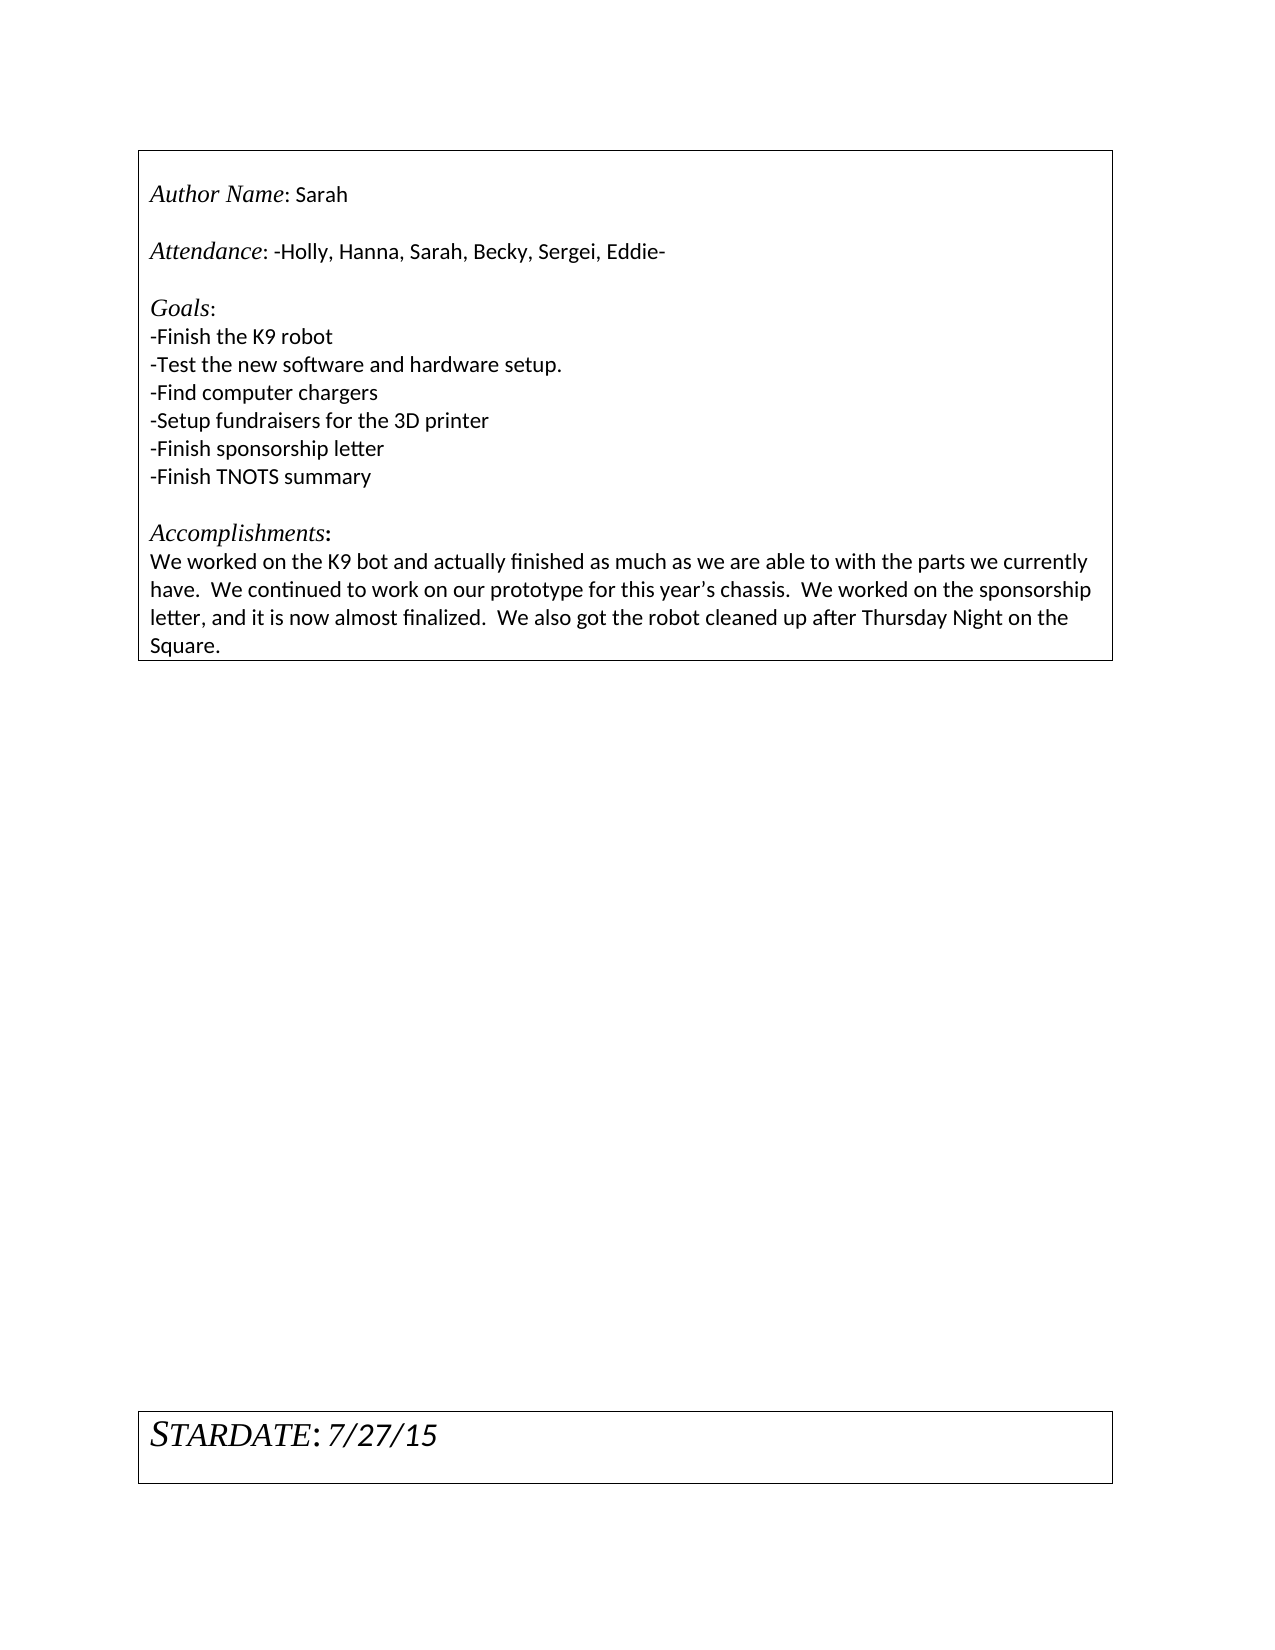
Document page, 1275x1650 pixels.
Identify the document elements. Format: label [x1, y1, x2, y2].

table_header [139, 151, 1112, 659]
table_header [139, 1412, 1112, 1483]
